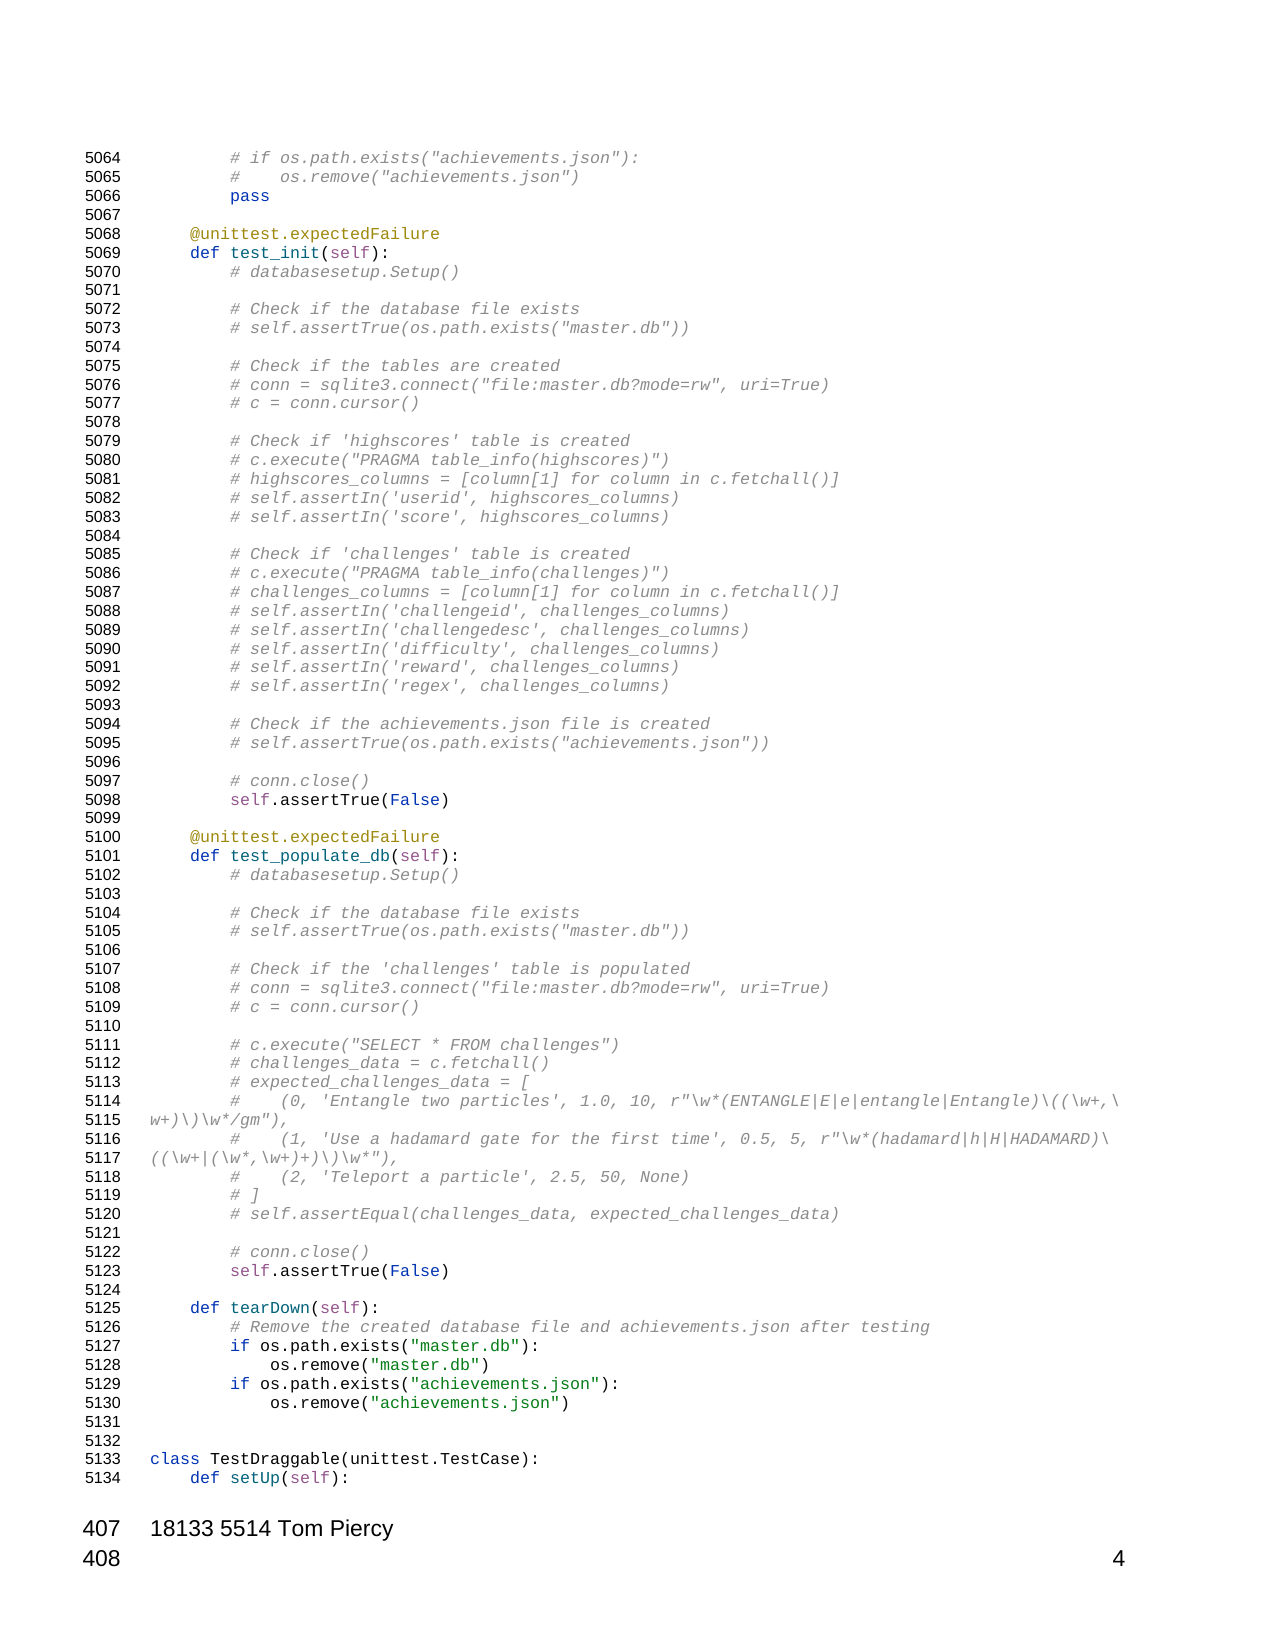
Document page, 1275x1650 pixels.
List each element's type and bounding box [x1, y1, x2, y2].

text [150, 150, 1125, 1489]
